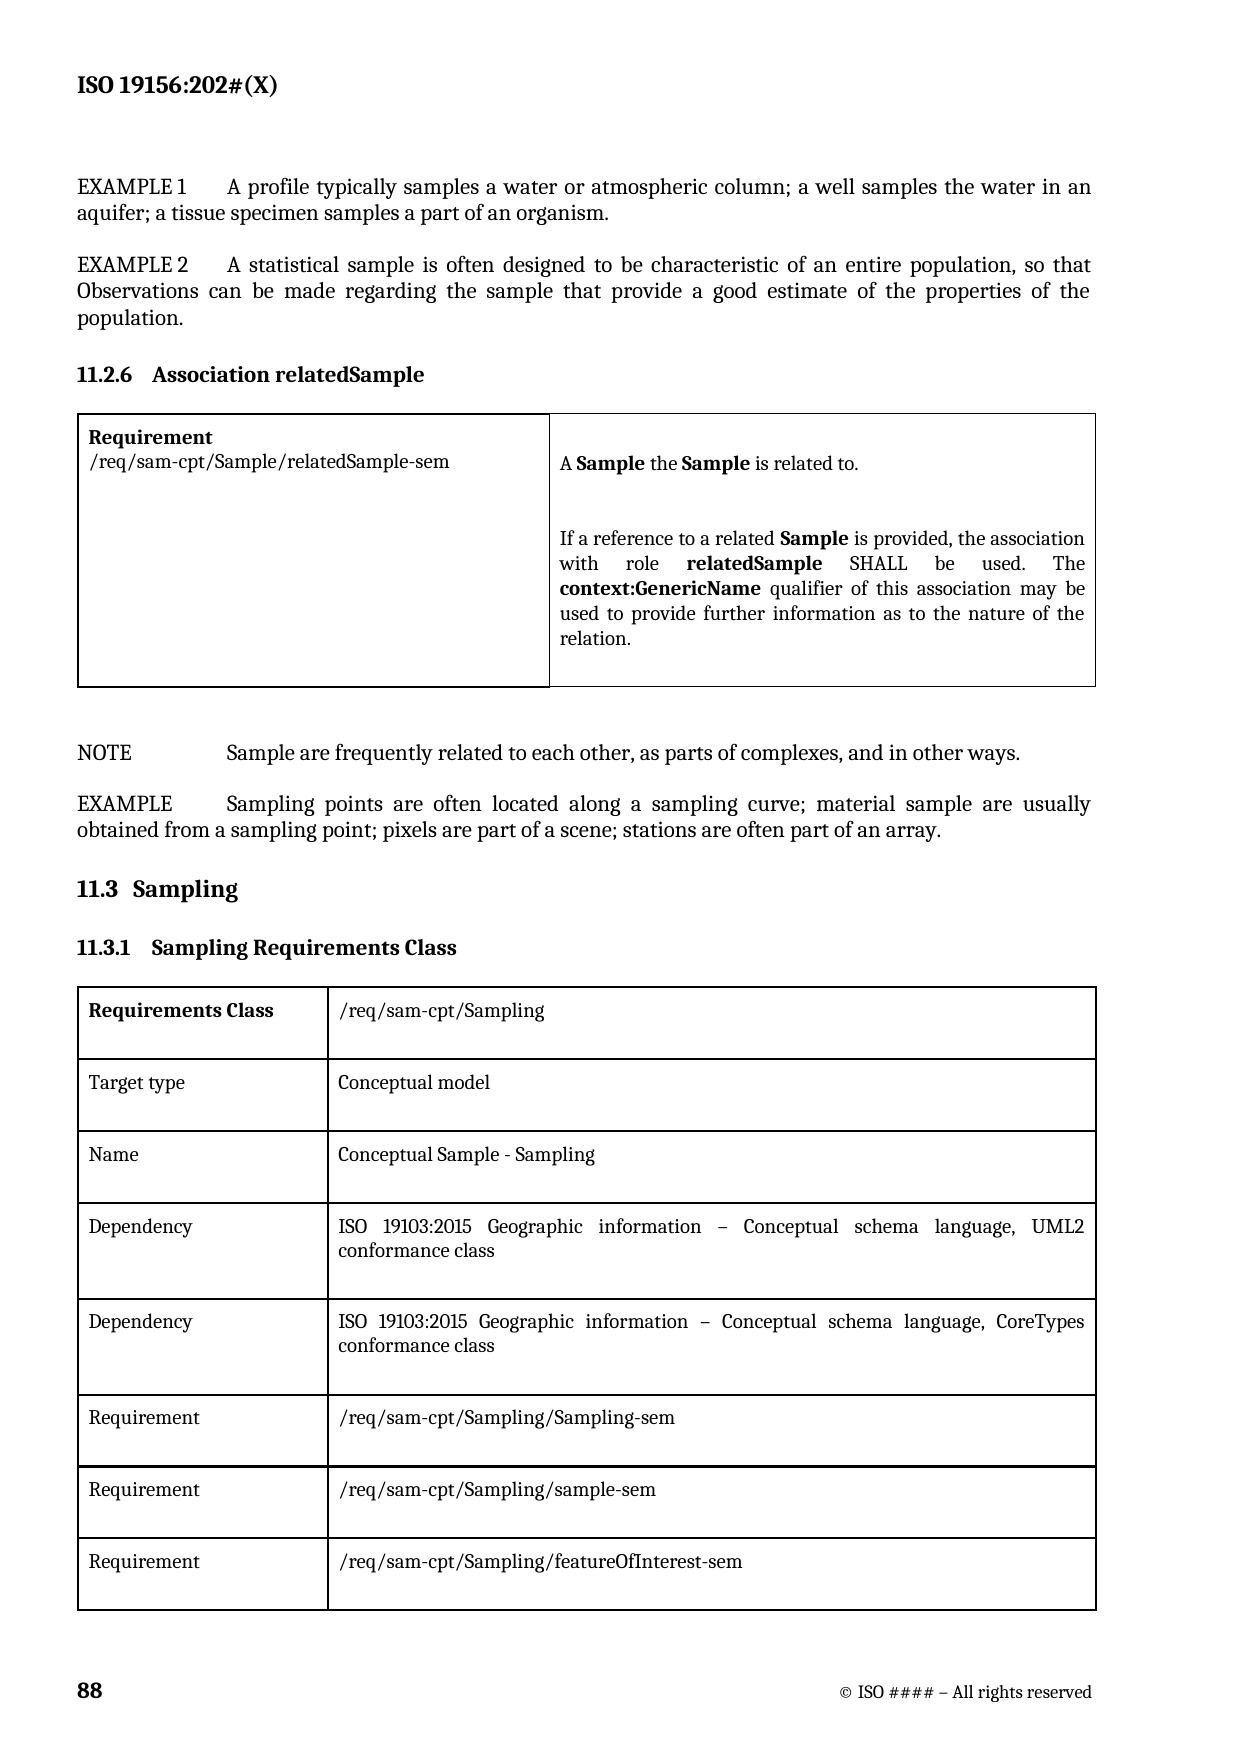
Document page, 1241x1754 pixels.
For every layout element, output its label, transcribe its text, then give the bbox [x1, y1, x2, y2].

subtitle Sampling [77, 875, 1092, 904]
table_header /req/sam-cpt/Sampling [329, 988, 1095, 1058]
table_cell Requirement [79, 1539, 327, 1609]
table_cell Requirement [79, 1468, 327, 1537]
table_cell Name [79, 1132, 327, 1202]
table_header A Sample the Sample is related to. If a reference to a related Sample is provided, the association with role relatedSample SHALL be used. The context:GenericName qualifier of this association may be used to provide further information as to the nature of the relation. [550, 414, 1095, 686]
table_cell Conceptual model [329, 1060, 1095, 1130]
table_cell /req/sam-cpt/Sampling/featureOfInterest-sem [329, 1539, 1095, 1609]
text EXAMPLE 1 A profile typically samples a water or atmospheric column; a well samples the water in an aquifer; a tissue specimen samples a part of an organism. [77, 174, 1092, 227]
text NOTE Sample are frequently related to each other, as parts of complexes, and in other ways. [77, 739, 1092, 766]
text EXAMPLE 2 A statistical sample is often designed to be characteristic of an entire population, so that Observations can be made regarding the sample that provide a good estimate of the properties of the population. [77, 252, 1092, 331]
table_header Requirement /req/sam-cpt/Sample/relatedSample-sem [79, 415, 549, 686]
table_header Requirements Class [79, 988, 327, 1058]
table_cell Requirement [79, 1396, 327, 1465]
subtitle Association relatedSample [77, 362, 1092, 388]
table_cell ISO 19103:2015 Geographic information – Conceptual schema language, CoreTypes conformance class [329, 1300, 1095, 1393]
subtitle Sampling Requirements Class [77, 935, 1092, 961]
table_cell /req/sam-cpt/Sampling/Sampling-sem [329, 1396, 1095, 1465]
table_cell Dependency [79, 1204, 327, 1298]
table_cell Dependency [79, 1300, 327, 1393]
text EXAMPLE Sampling points are often located along a sampling curve; material sample are usually obtained from a sampling point; pixels are part of a scene; stations are often part of an array. [77, 791, 1092, 844]
table_cell Target type [79, 1060, 327, 1130]
table_cell ISO 19103:2015 Geographic information – Conceptual schema language, UML2 conformance class [329, 1204, 1095, 1298]
table_cell /req/sam-cpt/Sampling/sample-sem [329, 1468, 1095, 1537]
table_cell Conceptual Sample - Sampling [329, 1132, 1095, 1202]
